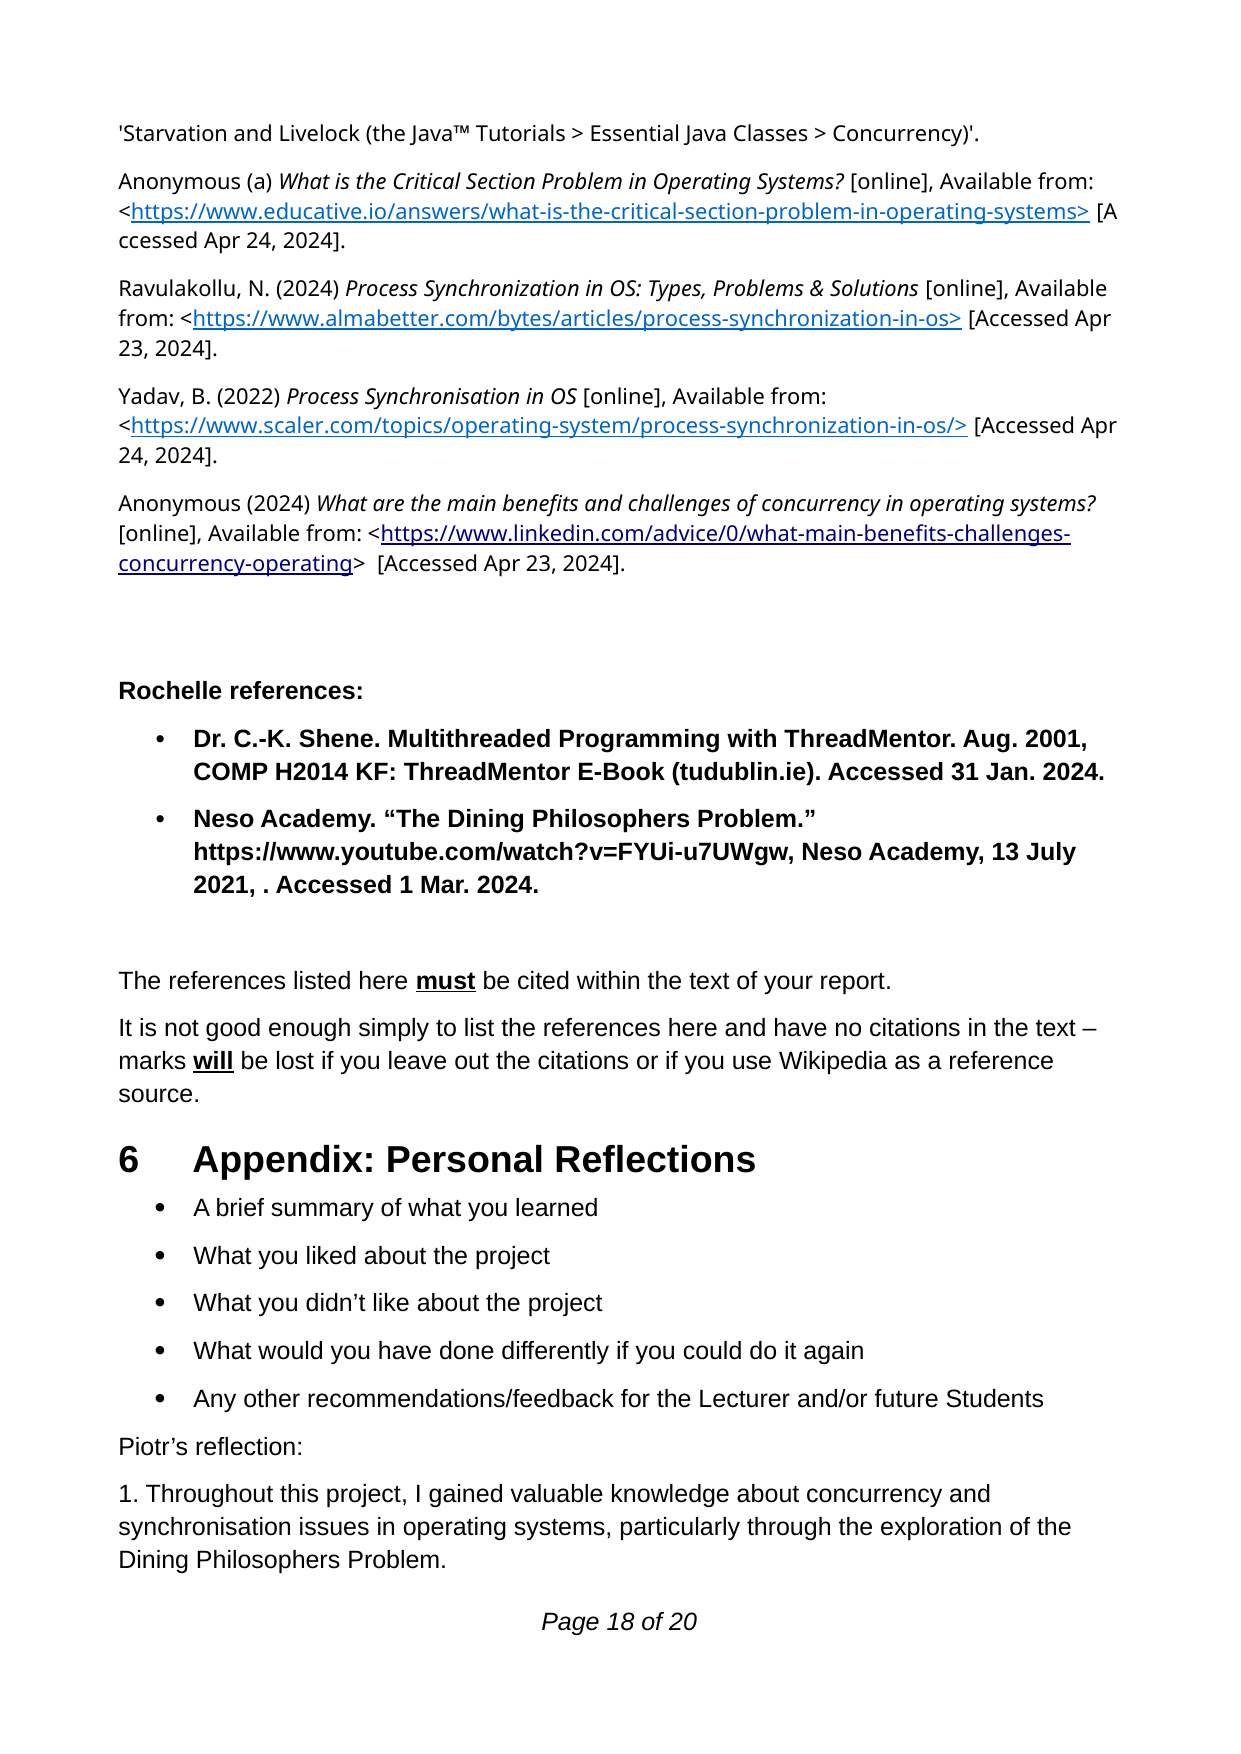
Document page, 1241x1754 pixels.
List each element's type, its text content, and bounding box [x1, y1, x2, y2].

text Yadav, B. (2022) Process Synchronisation in OS [online], Available from: <https://www.scaler.com/topics/operating-system/process-synchronization-in-os/> [Accessed Apr 24, 2024]. [118, 381, 1122, 470]
list What you didn’t like about the project [156, 1288, 1122, 1317]
text 1. Throughout this project, I gained valuable knowledge about concurrency and synchronisation issues in operating systems, particularly through the exploration of the Dining Philosophers Problem. [118, 1479, 1122, 1574]
text 'Starvation and Livelock (the Java™ Tutorials > Essential Java Classes > Concurrency)'. [118, 118, 1122, 148]
text The references listed here must be cited within the text of your report. [118, 966, 1122, 994]
text Piotr’s reflection: [118, 1431, 1122, 1460]
text Rochelle references: [118, 643, 1122, 705]
subtitle Appendix: Personal Reflections [118, 1137, 1122, 1180]
list A brief summary of what you learned [156, 1193, 1122, 1222]
list Dr. C.-K. Shene. Multithreaded Programming with ThreadMentor. Aug. 2001, COMP H2014 KF: ThreadMentor E-Book (tudublin.ie). Accessed 31 Jan. 2024. [156, 724, 1122, 786]
list Neso Academy. “The Dining Philosophers Problem.” https://www.youtube.com/watch?v=FYUi-u7UWgw, Neso Academy, 13 July 2021, . Accessed 1 Mar. 2024. [156, 804, 1122, 899]
text It is not good enough simply to list the references here and have no citations in the text – marks will be lost if you leave out the citations or if you use Wikipedia as a reference source. [118, 1013, 1122, 1108]
text Anonymous (2024) What are the main benefits and challenges of concurrency in operating systems? [online], Available from: <https://www.linkedin.com/advice/0/what-main-benefits-challenges-concurrency-operating> [Accessed Apr 23, 2024]. [118, 488, 1122, 577]
list Any other recommendations/feedback for the Lecturer and/or future Students [156, 1384, 1122, 1413]
text Ravulakollu, N. (2024) Process Synchronization in OS: Types, Problems & Solutions [online], Available from: <https://www.almabetter.com/bytes/articles/process-synchronization-in-os> [Accessed Apr 23, 2024]. [118, 273, 1122, 363]
list What would you have done differently if you could do it again [156, 1336, 1122, 1365]
list What you liked about the project [156, 1241, 1122, 1269]
text Anonymous (a) What is the Critical Section Problem in Operating Systems? [online], Available from: <https://www.educative.io/answers/what-is-the-critical-section-problem-in-operating-systems> [Accessed Apr 24, 2024]. [118, 166, 1122, 255]
